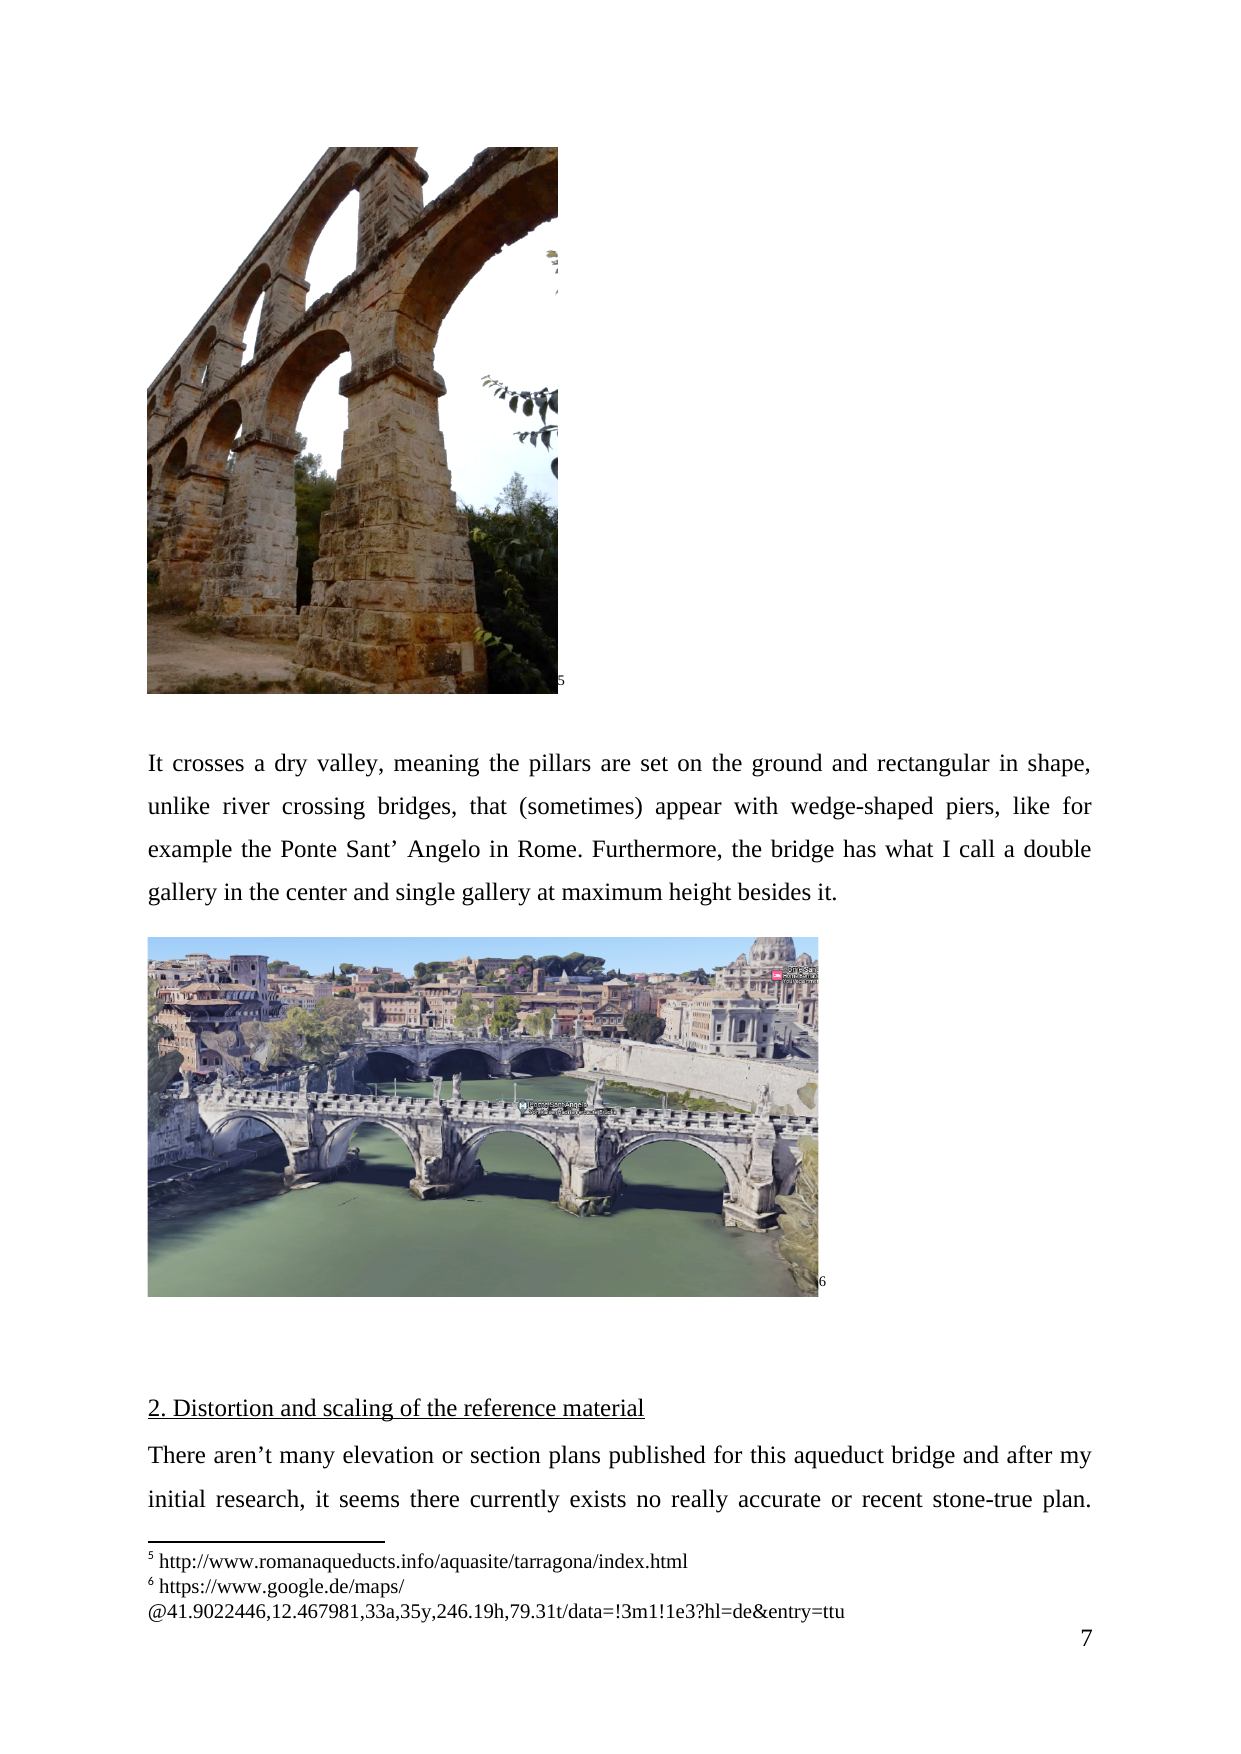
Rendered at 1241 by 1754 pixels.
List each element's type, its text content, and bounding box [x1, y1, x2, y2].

picture [147, 937, 819, 1297]
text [148, 1441, 1093, 1512]
text It crosses a dry valley, meaning the pillars are set on the ground and rectangular in shape, unlike river crossing bridges, that (sometimes) appear with wedge-shaped piers, like for example the Ponte Sant’ Angelo in Rome. Furthermore, the bridge has what I call a double gallery in the center and single gallery at maximum height besides it. [148, 748, 1093, 906]
picture [147, 147, 558, 694]
text 2. Distortion and scaling of the reference material [148, 1393, 1093, 1422]
